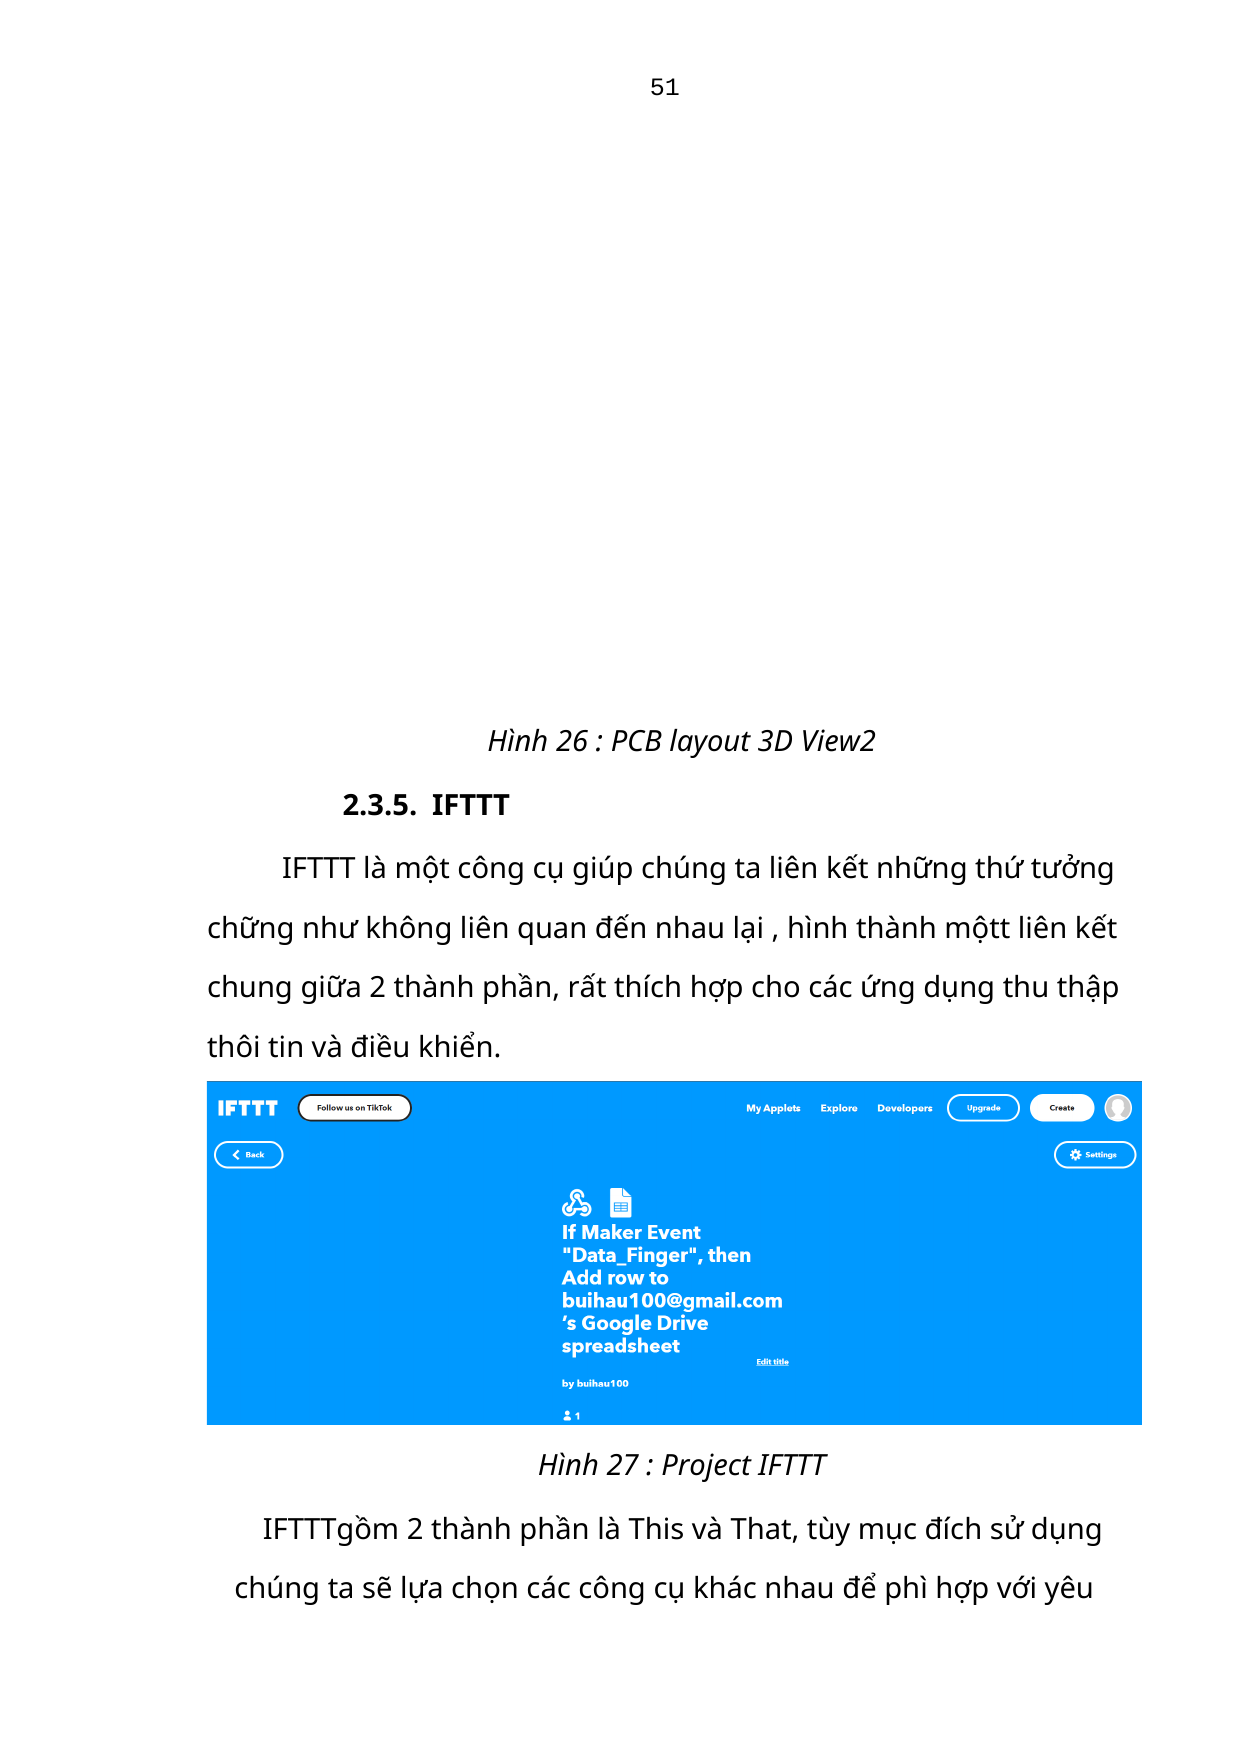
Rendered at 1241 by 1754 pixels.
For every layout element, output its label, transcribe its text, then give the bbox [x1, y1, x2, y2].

picture [206, 1081, 1142, 1425]
list IFTTT [342, 784, 1122, 824]
text Hình 27 : Project IFTTT [207, 1444, 1122, 1484]
text IFTTT là một công cụ giúp chúng ta liên kết những thứ tưởng chững như không liên quan đến nhau lại , hình thành mộtt liên kết chung giữa 2 thành phần, rất thích hợp cho các ứng dụng thu thập thôi tin và điều khiển. [207, 848, 1122, 1081]
text Hình 26 : PCB layout 3D View2 [207, 721, 1122, 760]
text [207, 1508, 1122, 1607]
